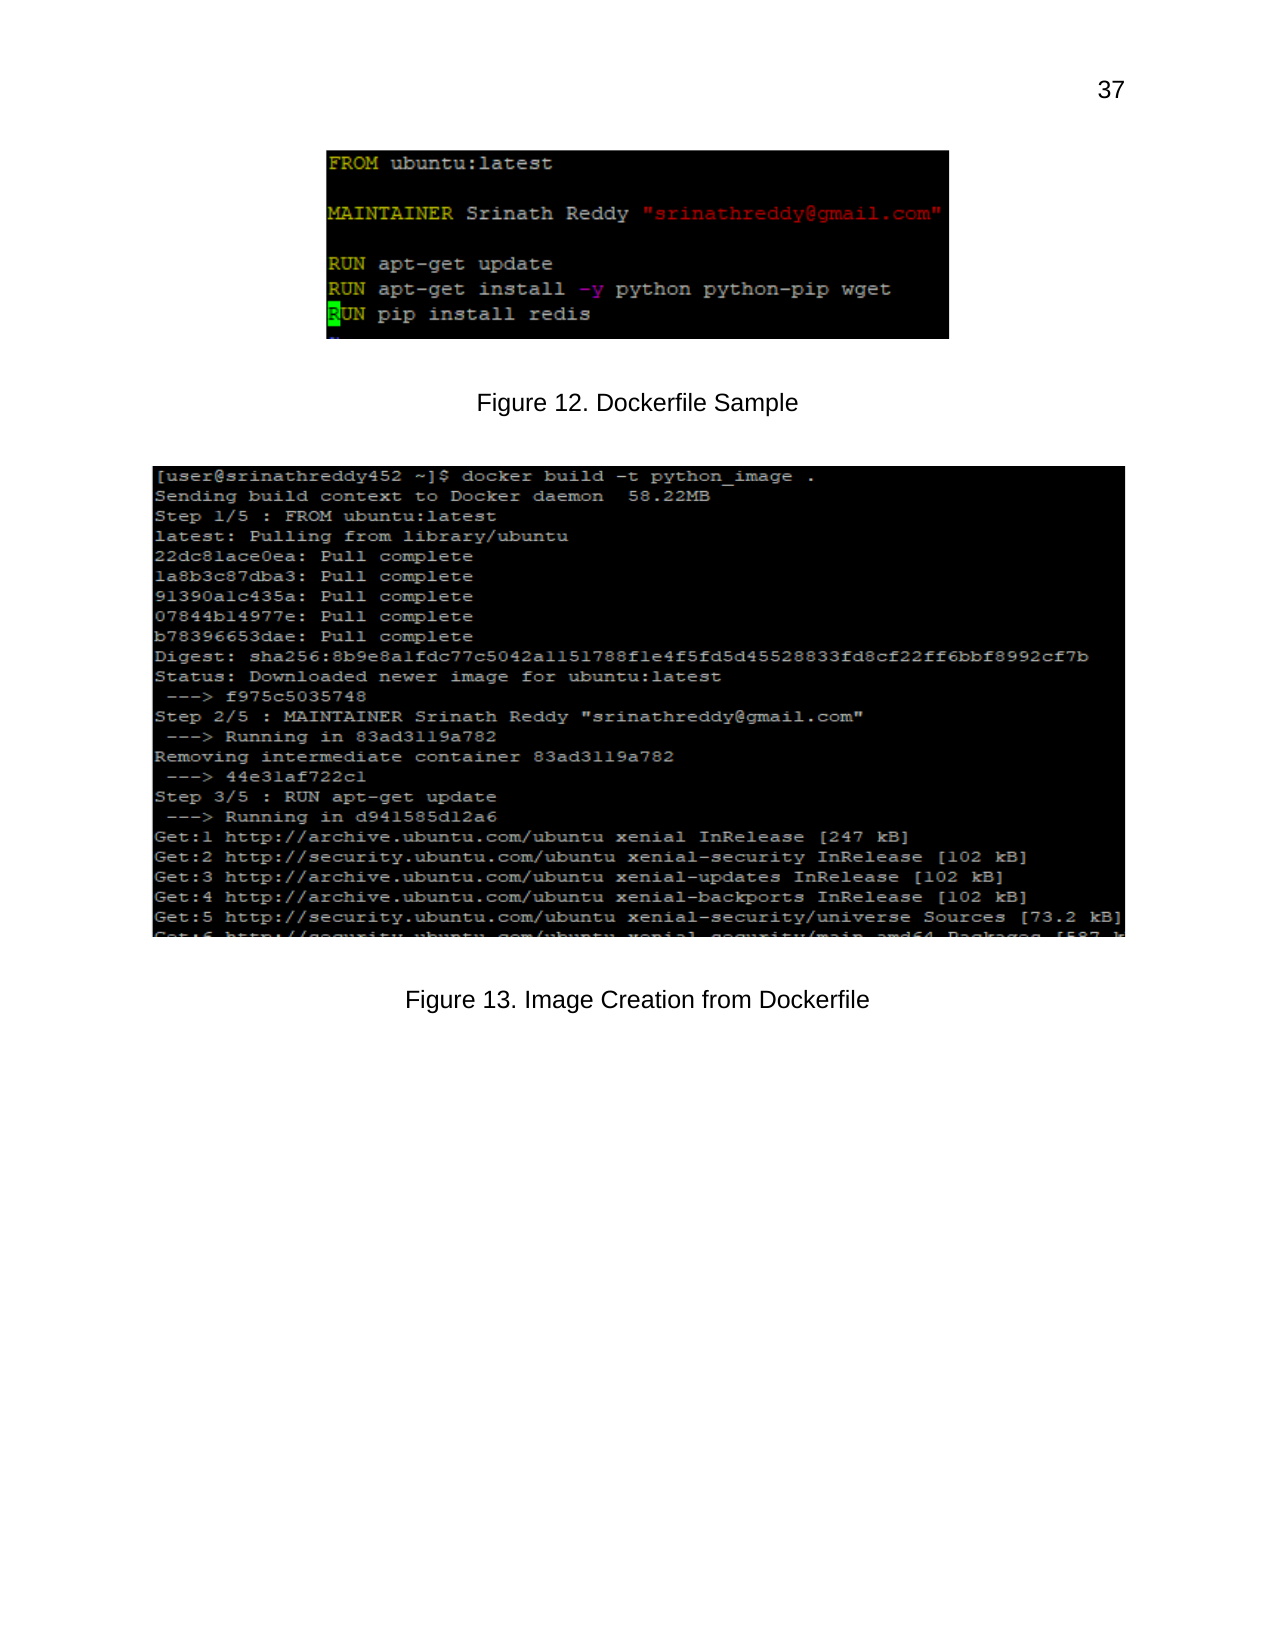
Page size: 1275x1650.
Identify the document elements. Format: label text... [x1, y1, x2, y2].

text Figure 13. Image Creation from Dockerfile [150, 985, 1125, 1014]
picture [325, 150, 950, 339]
picture [150, 466, 1125, 937]
text Figure 12. Dockerfile Sample [150, 388, 1125, 417]
